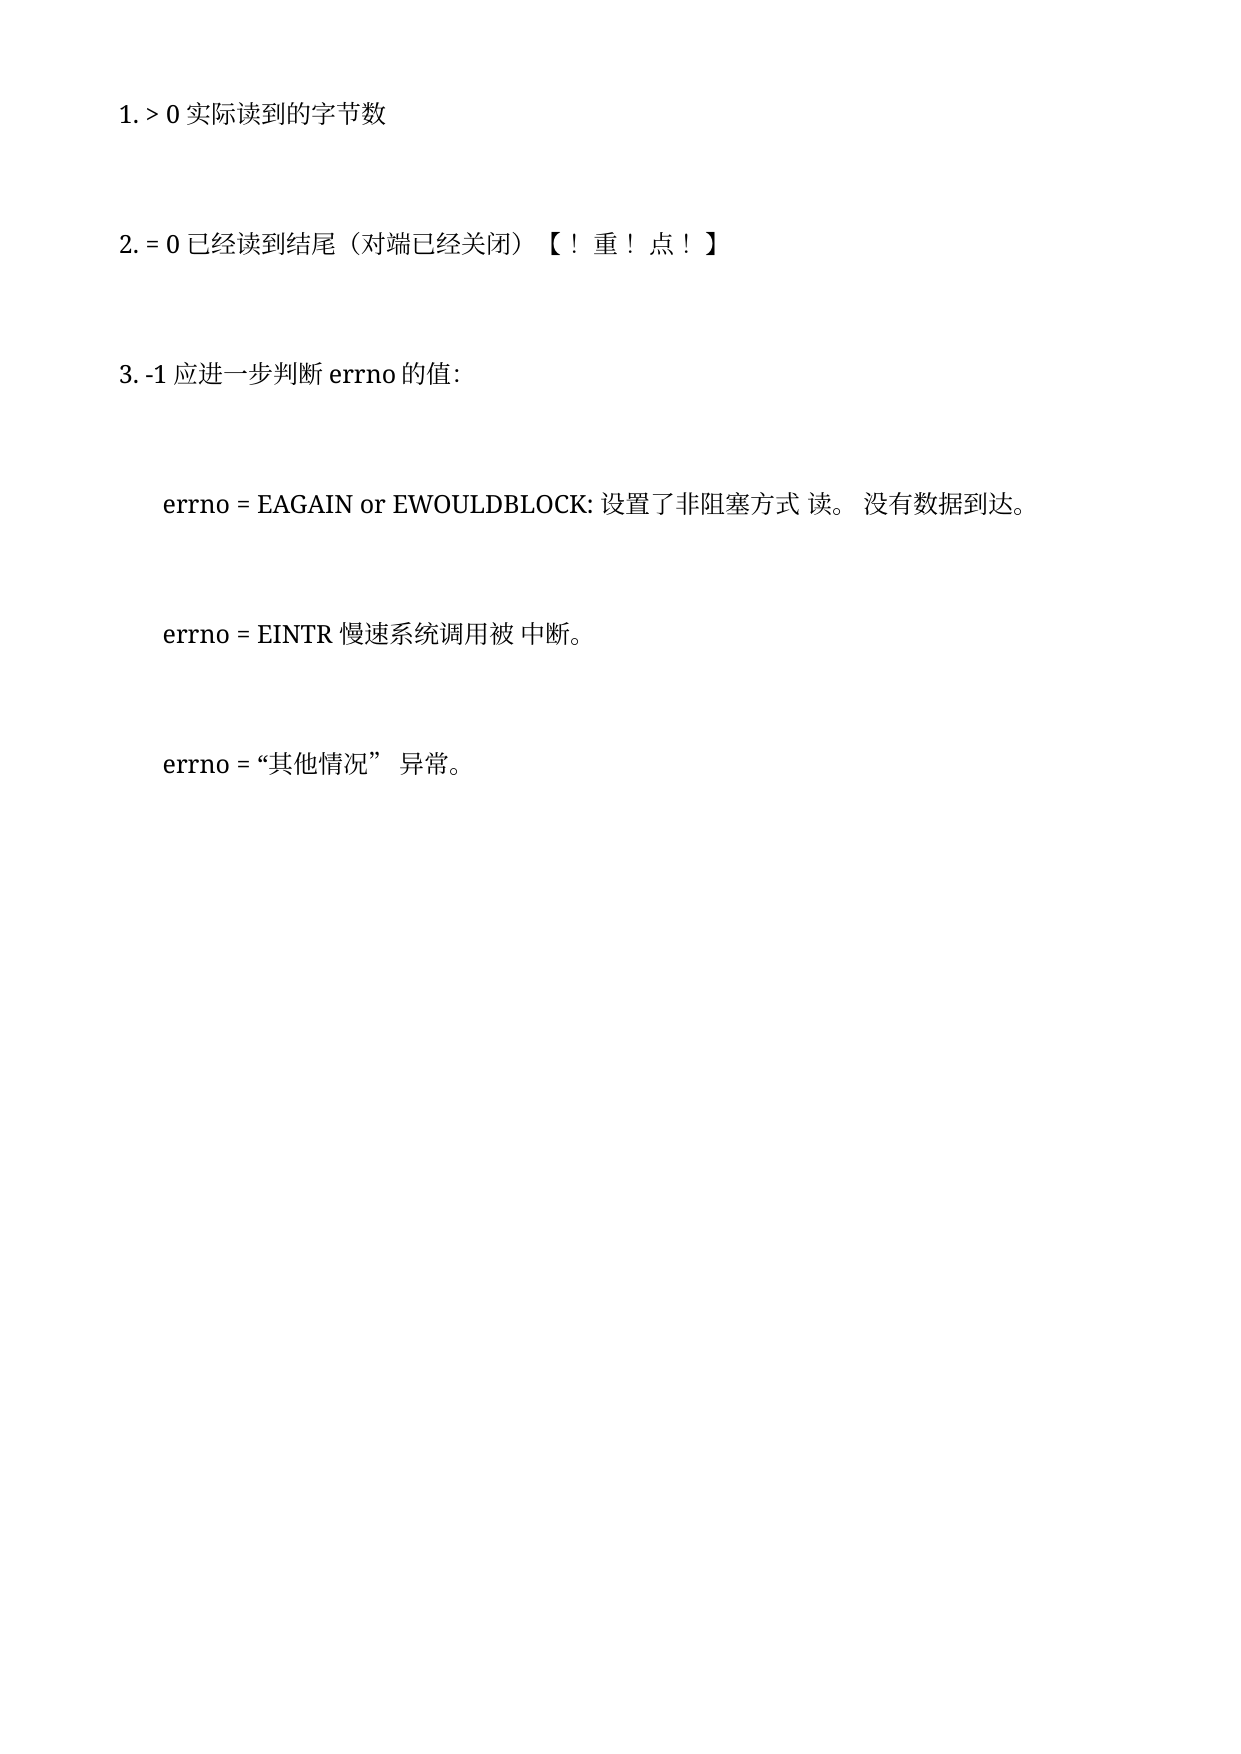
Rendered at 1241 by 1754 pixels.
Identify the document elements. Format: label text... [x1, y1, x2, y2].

text errno = EINTR 慢速系统调用被 中断。 [75, 601, 1165, 666]
text 3. -1 应进一步判断errno的值： [75, 341, 1165, 406]
text 1. > 0 实际读到的字节数 [75, 81, 1165, 146]
text errno = EAGAIN or EWOULDBLOCK: 设置了非阻塞方式 读。 没有数据到达。 [75, 471, 1165, 536]
text errno = “其他情况” 异常。 [75, 731, 1165, 796]
text 2. = 0 已经读到结尾（对端已经关闭）【 ！重 ！点 ！】 [75, 211, 1165, 276]
